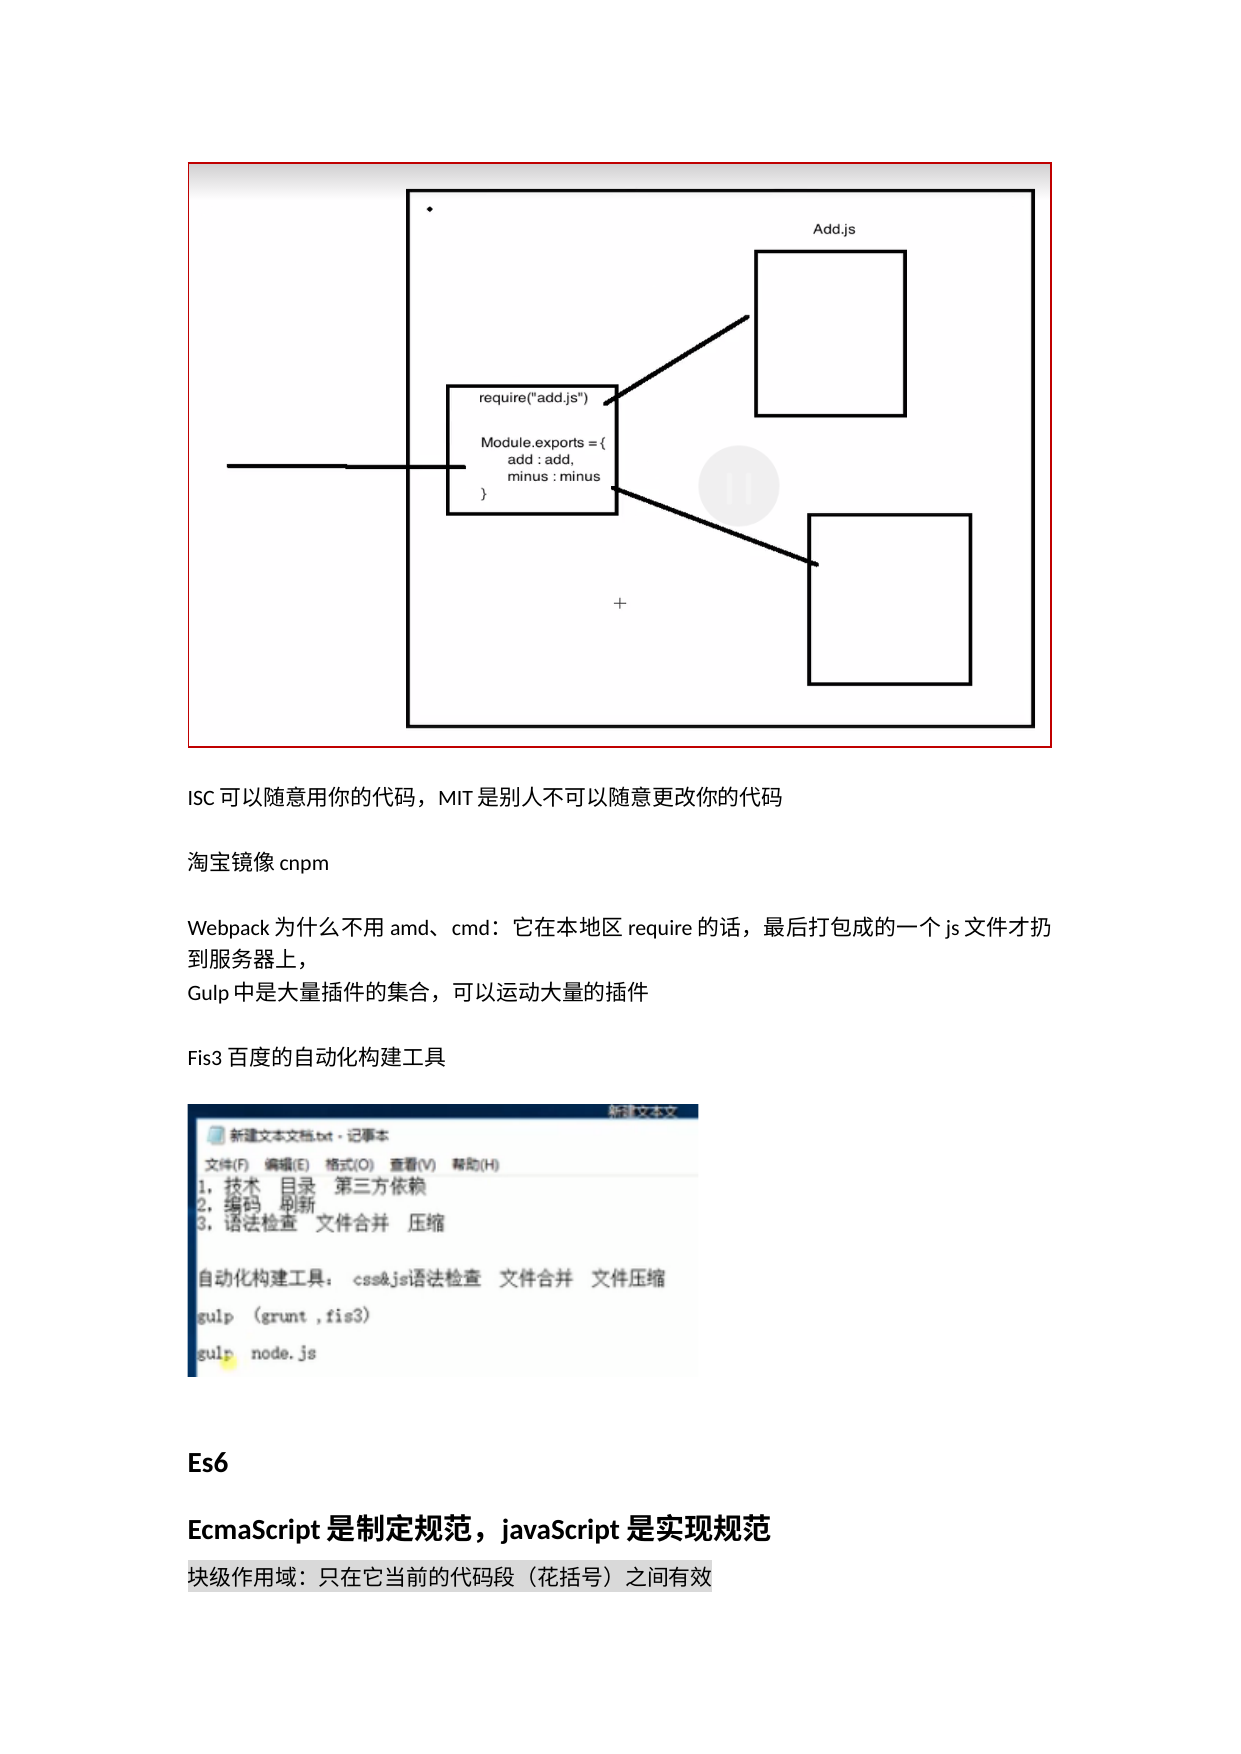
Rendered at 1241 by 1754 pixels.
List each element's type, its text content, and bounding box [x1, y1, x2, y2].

text EcmaScript是制定规范，javaScript是实现规范 [187, 1494, 1053, 1559]
text 块级作用域：只在它当前的代码段（花括号）之间有效 [187, 1559, 1053, 1592]
text ISC可以随意用你的代码，MIT是别人不可以随意更改你的代码 [187, 779, 1053, 812]
text Fis3 百度的自动化构建工具 [187, 1039, 1053, 1072]
text Gulp中是大量插件的集合，可以运动大量的插件 [187, 974, 1053, 1007]
text Webpack为什么不用amd、cmd：它在本地区require的话，最后打包成的一个js文件才扔到服务器上， [187, 909, 1053, 974]
text 淘宝镜像cnpm [187, 844, 1053, 877]
picture [189, 164, 1050, 746]
picture [187, 1104, 699, 1377]
text Es6 [187, 1429, 1053, 1494]
